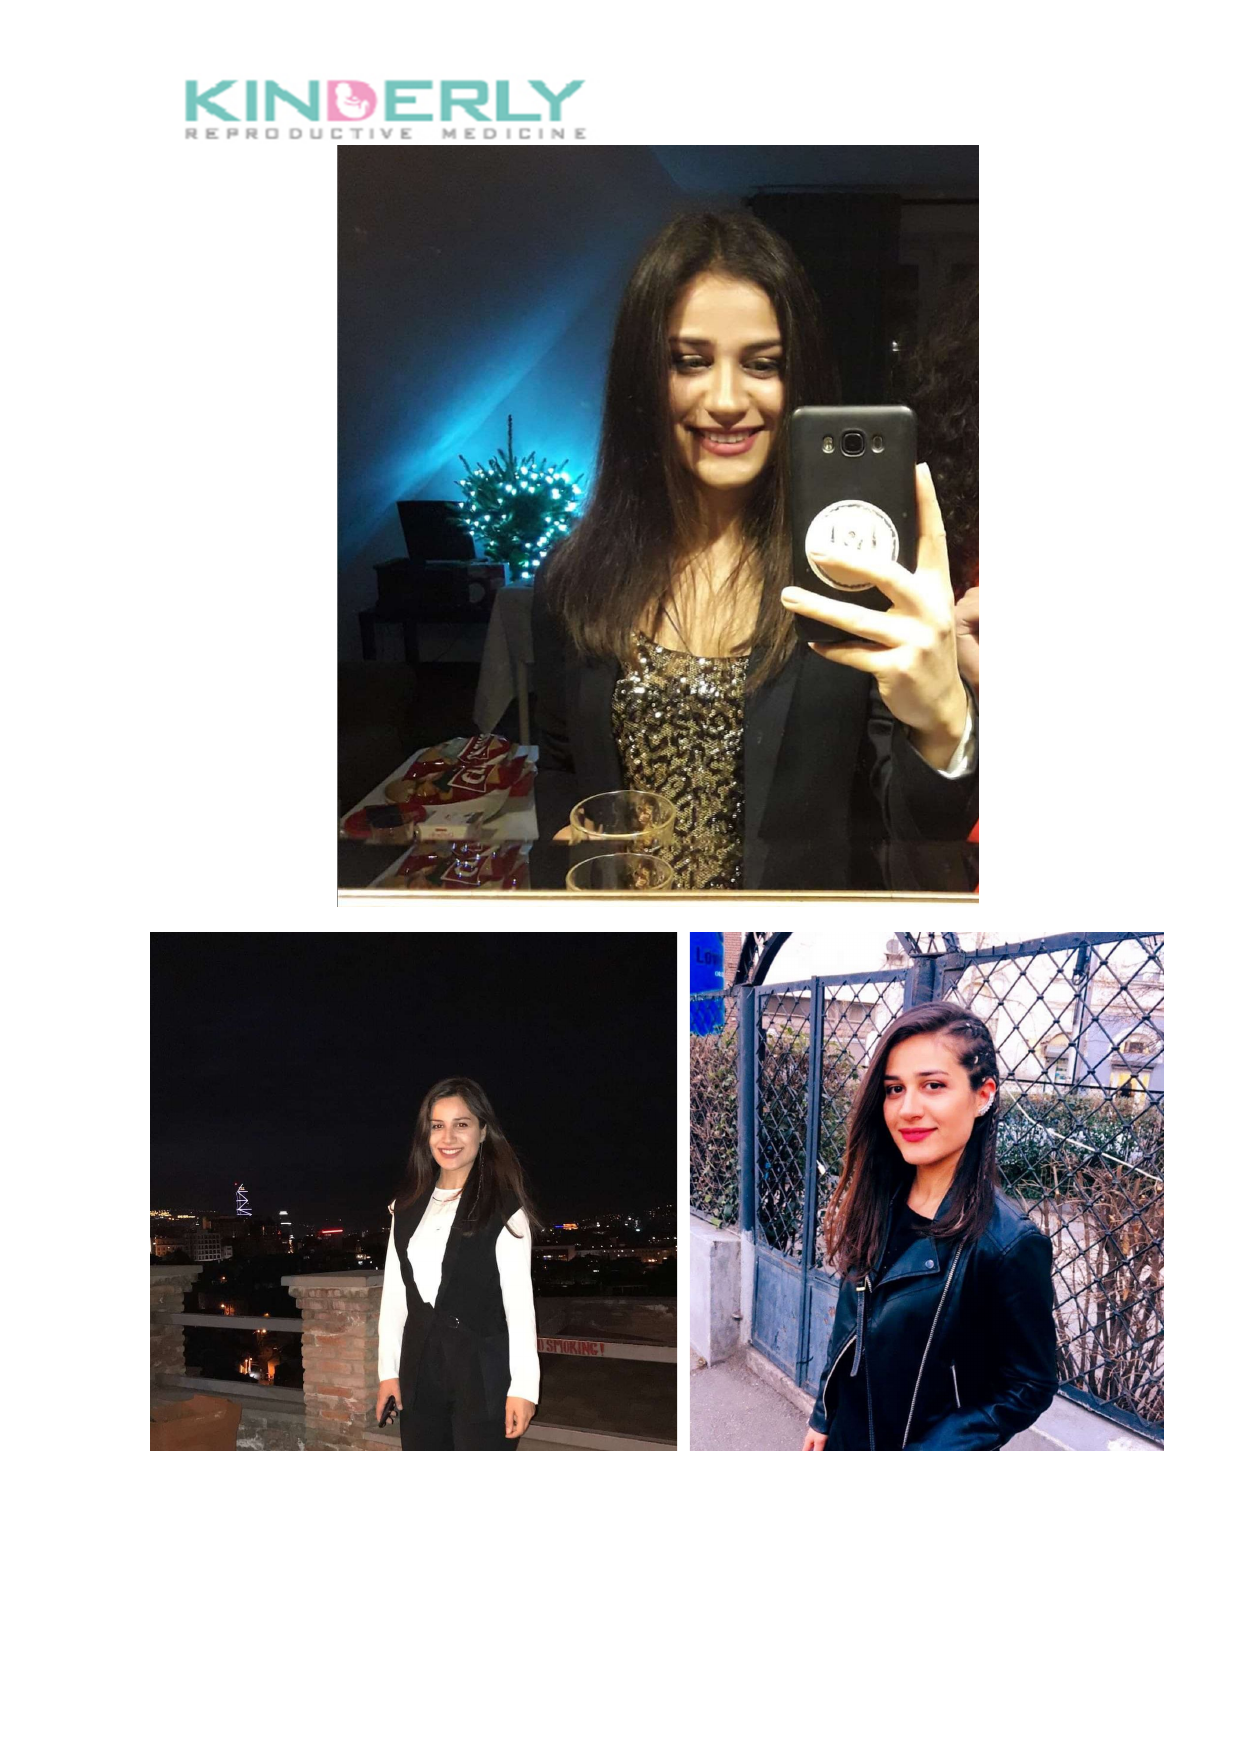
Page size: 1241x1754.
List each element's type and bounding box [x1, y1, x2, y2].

picture [177, 73, 979, 907]
picture [689, 932, 1164, 1451]
picture [150, 932, 678, 1451]
